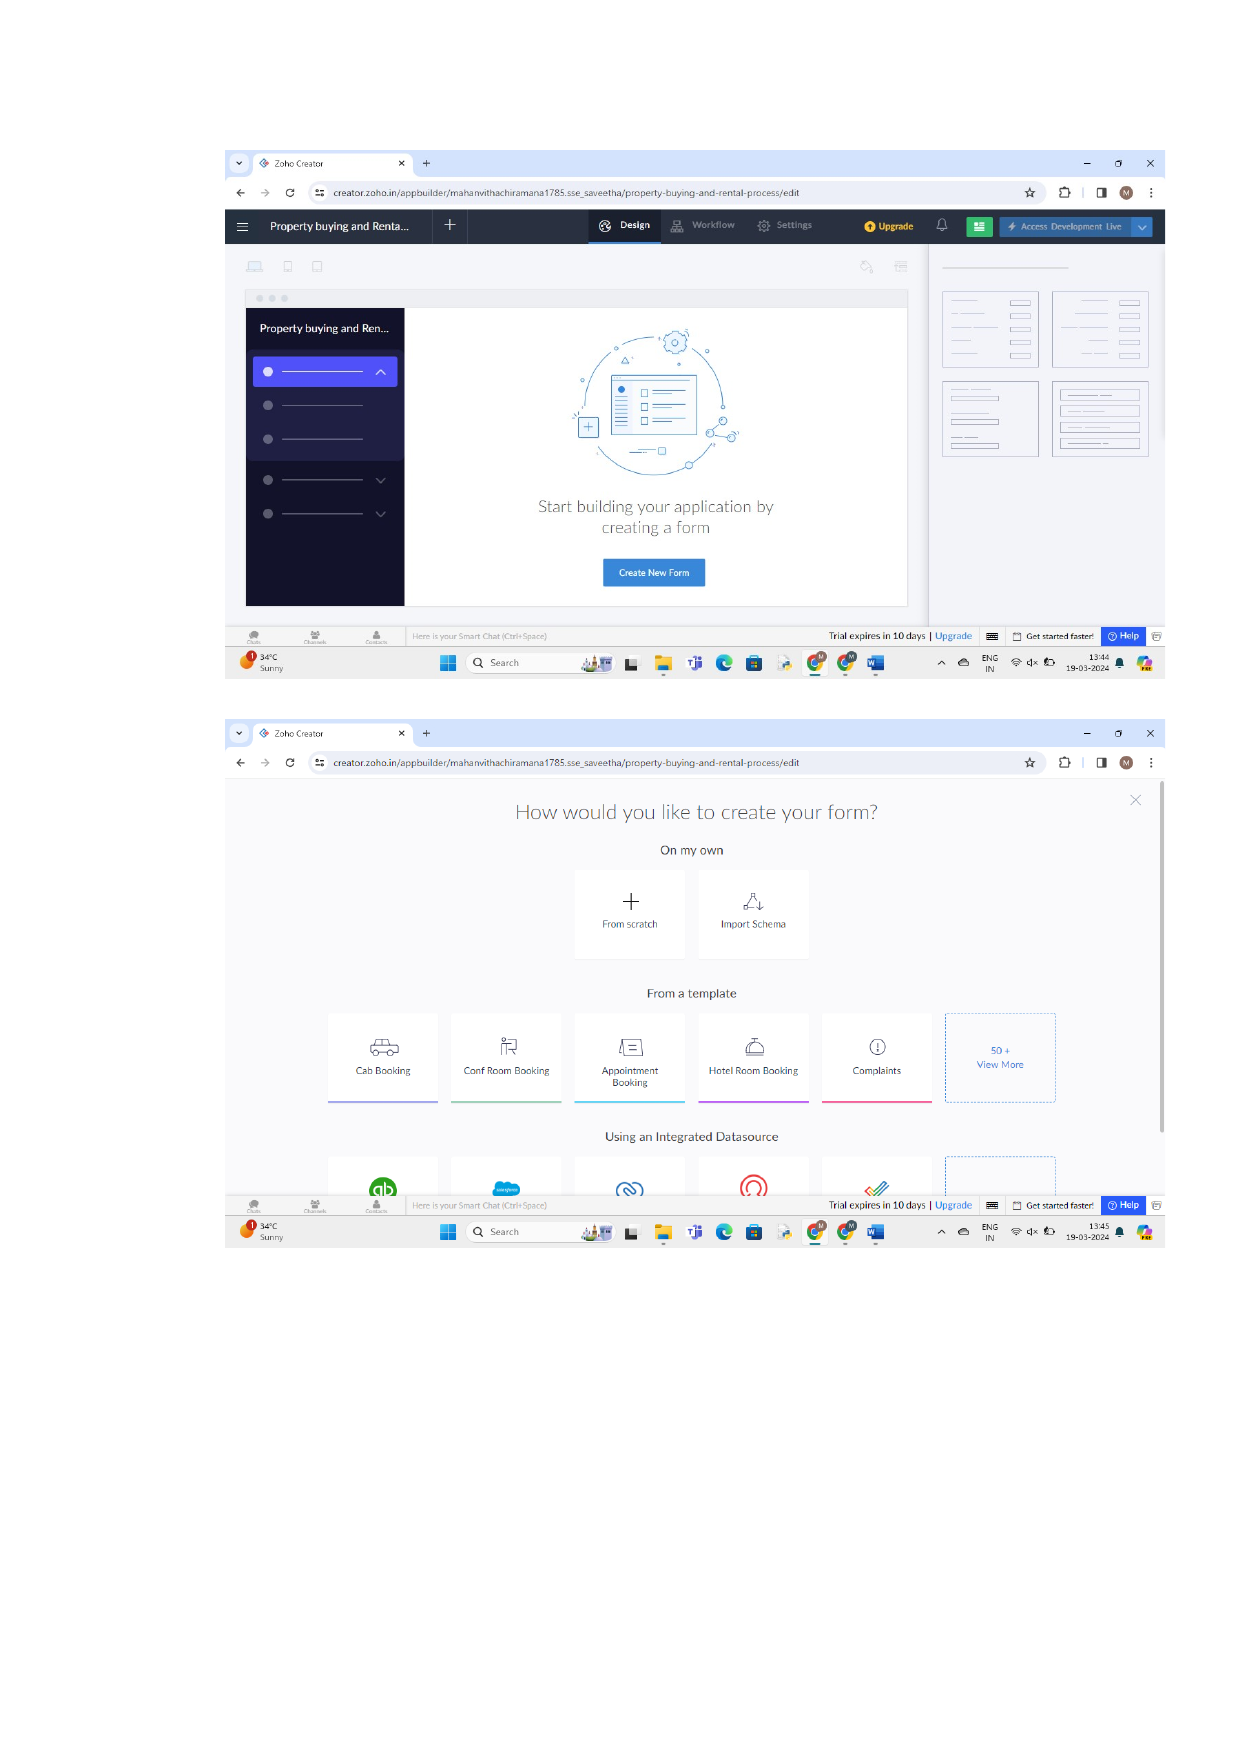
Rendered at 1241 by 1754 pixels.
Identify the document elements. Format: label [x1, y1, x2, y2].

picture [225, 150, 1166, 679]
picture [225, 719, 1166, 1248]
